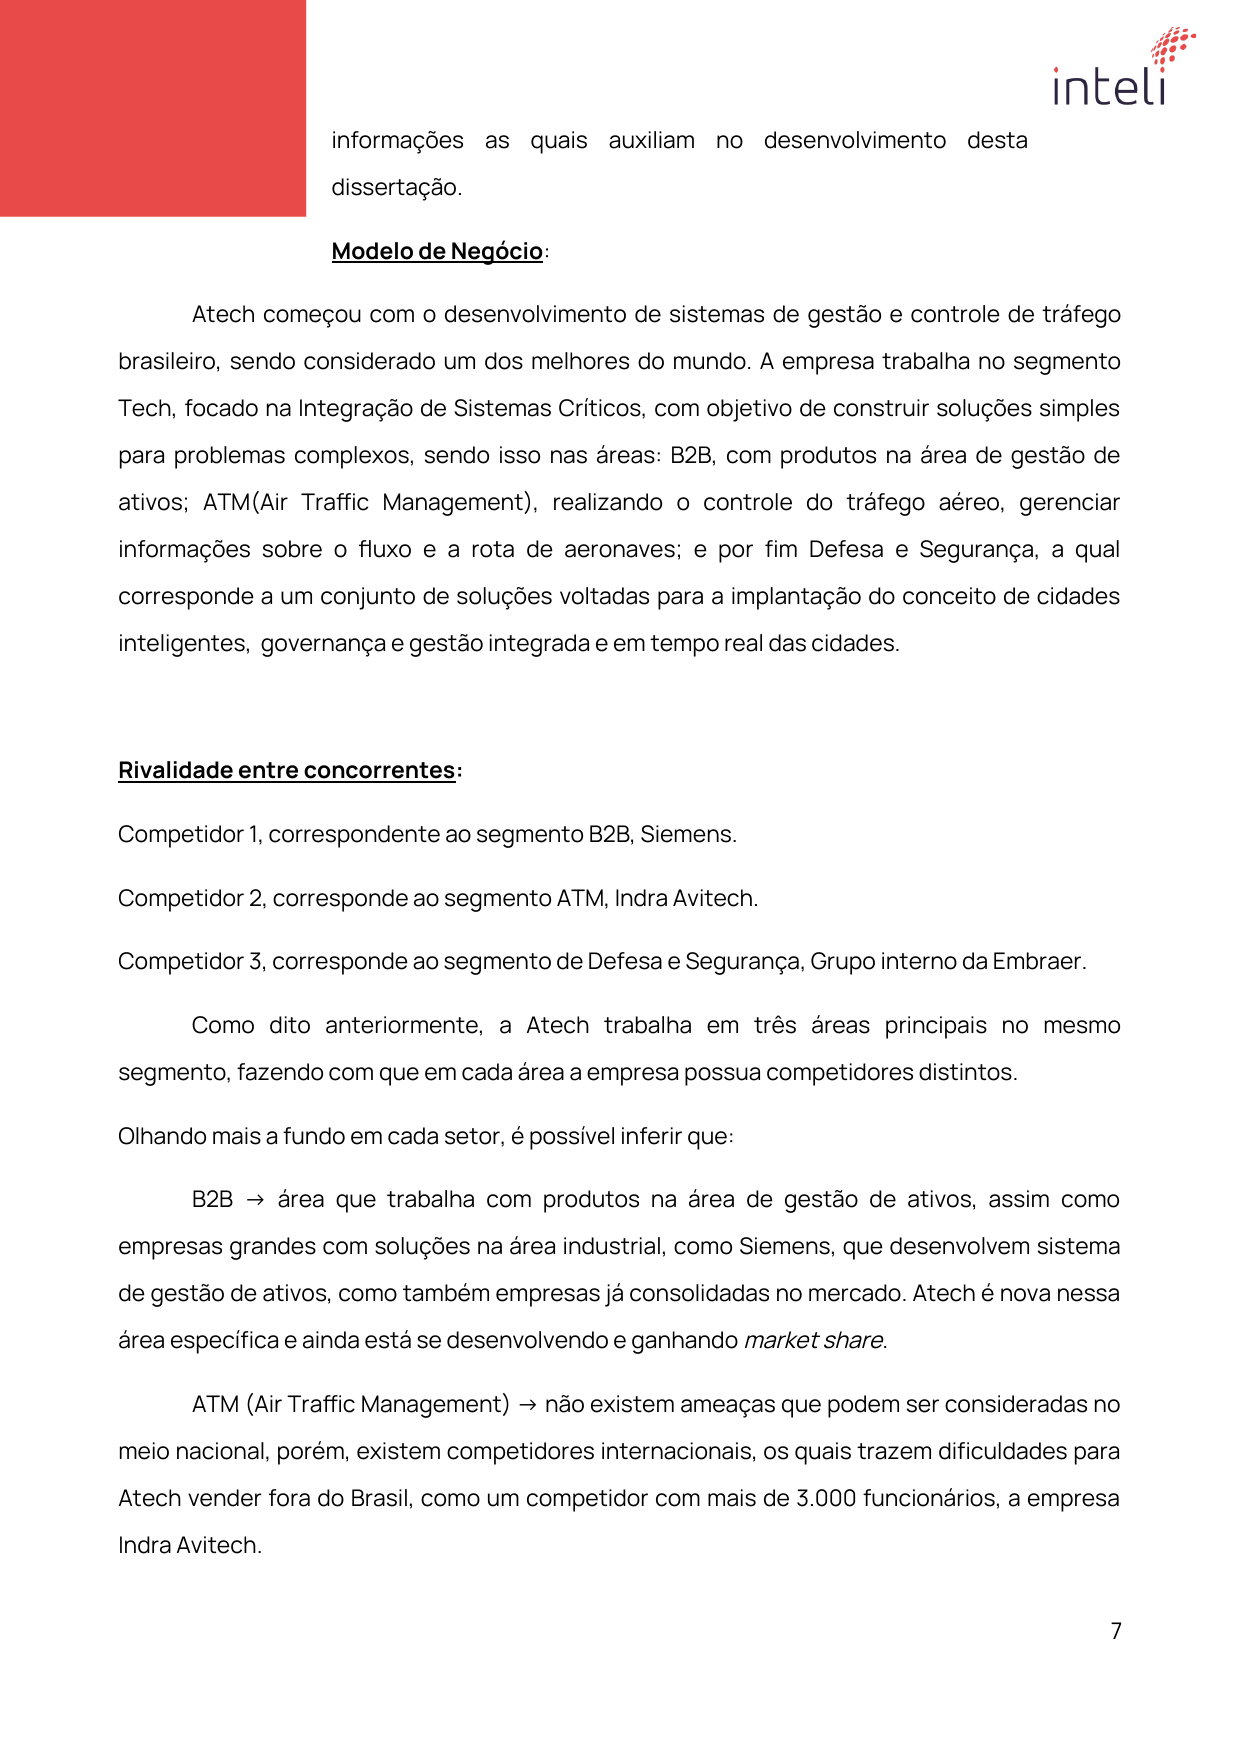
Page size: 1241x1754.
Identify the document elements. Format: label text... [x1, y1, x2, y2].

text Como dito anteriormente, a Atech trabalha em três áreas principais no mesmo segmento, fazendo com que em cada área a empresa possua competidores distintos. [118, 1009, 1122, 1087]
text Competidor 3, corresponde ao segmento de Defesa e Segurança, Grupo interno da Embraer. [118, 945, 1122, 977]
text Modelo de Negócio: [118, 234, 1122, 266]
text Competidor 2, corresponde ao segmento ATM, Indra Avitech. [118, 882, 1122, 913]
text Atech começou com o desenvolvimento de sistemas de gestão e controle de tráfego brasileiro, sendo considerado um dos melhores do mundo. A empresa trabalha no segmento Tech, focado na Integração de Sistemas Críticos, com objetivo de construir soluções simples para problemas complexos, sendo isso nas áreas: B2B, com produtos na área de gestão de ativos; ATM(Air Traffic Management), realizando o controle do tráfego aéreo, gerenciar informações sobre o fluxo e a rota de aeronaves; e por fim Defesa e Segurança, a qual corresponde a um conjunto de soluções voltadas para a implantação do conceito de cidades inteligentes, governança e gestão integrada e em tempo real das cidades. [118, 298, 1122, 658]
text Competidor 1, correspondente ao segmento B2B, Siemens. [118, 818, 1122, 849]
text ATM (Air Traffic Management) → não existem ameaças que podem ser consideradas no meio nacional, porém, existem competidores internacionais, os quais trazem dificuldades para Atech vender fora do Brasil, como um competidor com mais de 3.000 funcionários, a empresa Indra Avitech. [118, 1388, 1122, 1560]
text Olhando mais a fundo em cada setor, é possível inferir que: [118, 1119, 1122, 1151]
picture [0, 0, 307, 217]
picture [1054, 27, 1197, 105]
text B2B → área que trabalha com produtos na área de gestão de ativos, assim como empresas grandes com soluções na área industrial, como Siemens, que desenvolvem sistema de gestão de ativos, como também empresas já consolidadas no mercado. Atech é nova nessa área específica e ainda está se desenvolvendo e ganhando market share. [118, 1183, 1122, 1356]
text Rivalidade entre concorrentes: [118, 754, 1122, 786]
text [118, 124, 1122, 202]
